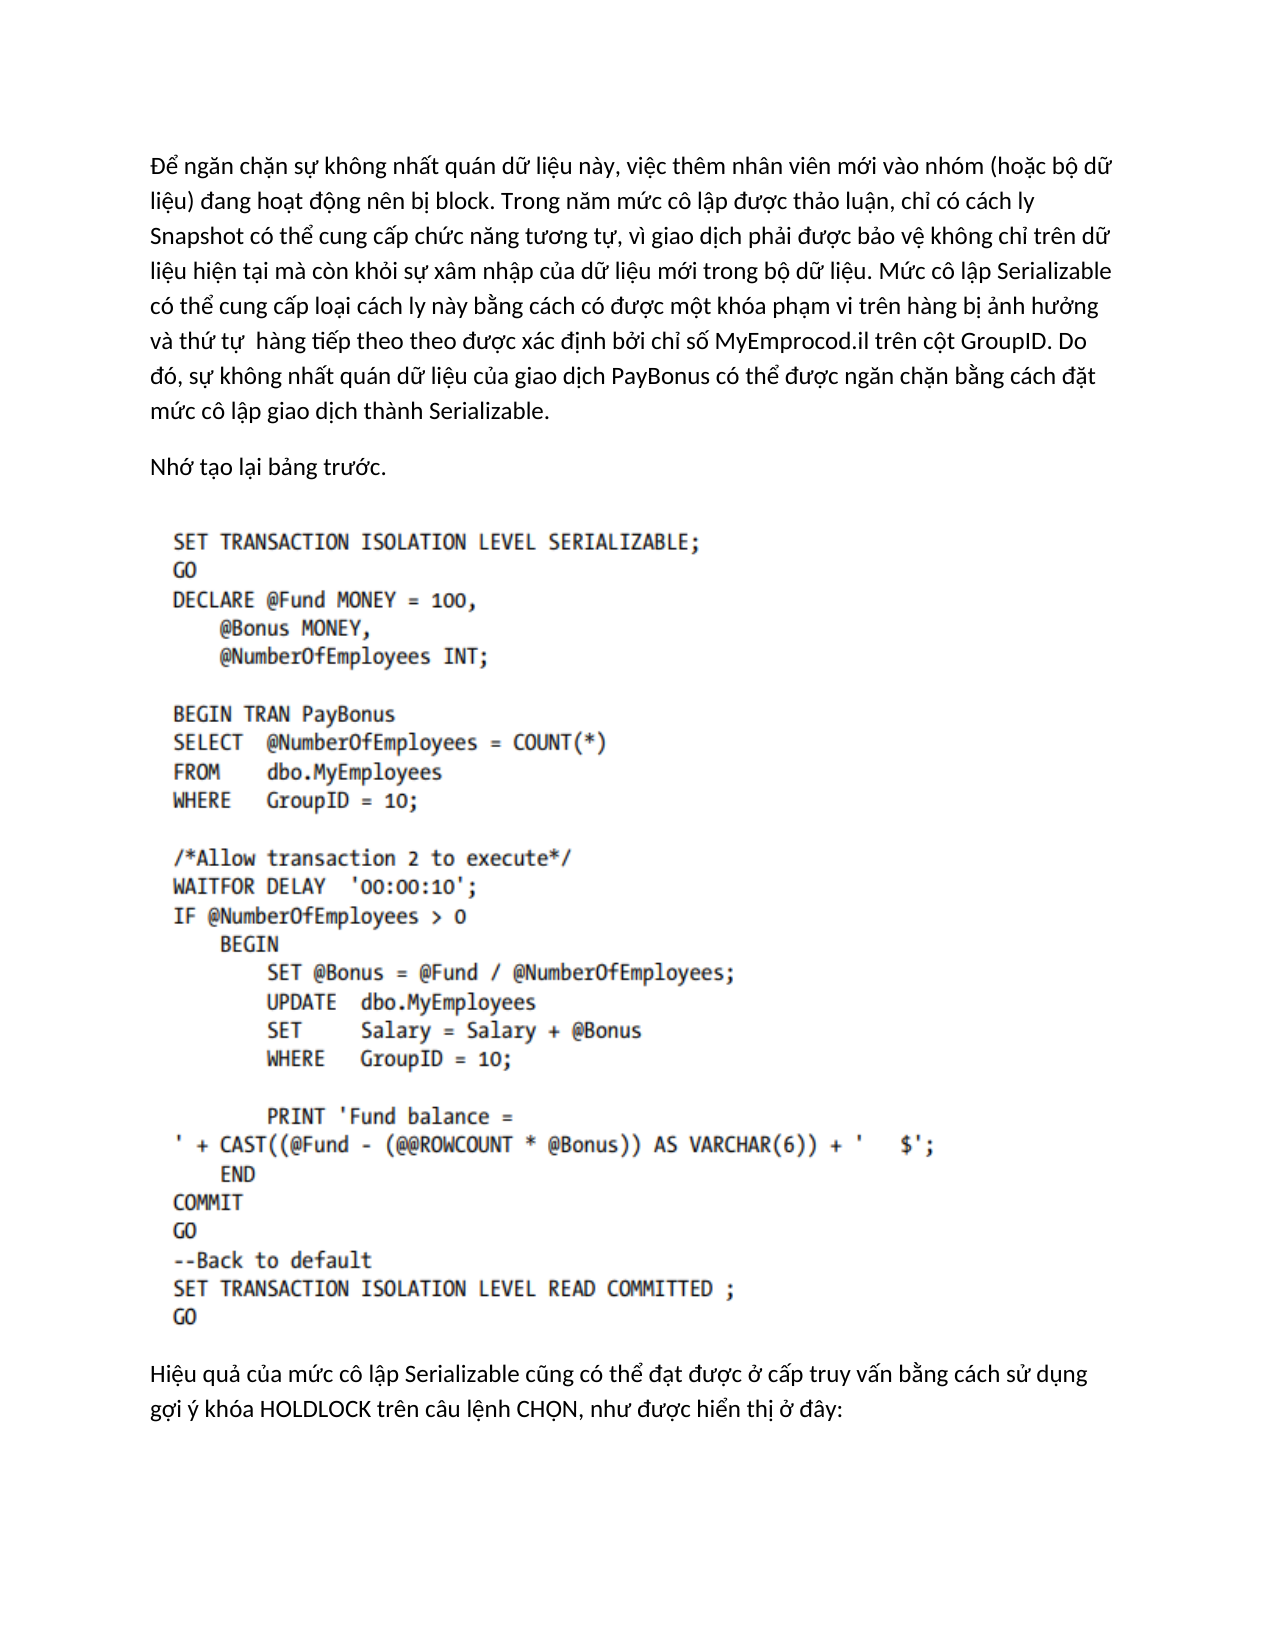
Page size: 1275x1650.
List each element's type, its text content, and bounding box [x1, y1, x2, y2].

text Nhớ tạo lại bảng trước. [150, 451, 1125, 481]
picture [150, 506, 969, 1334]
text Hiệu quả của mức cô lập Serializable cũng có thể đạt được ở cấp truy vấn bằng cách sử dụng gợi ý khóa HOLDLOCK trên câu lệnh CHỌN, như được hiển thị ở đây: [150, 1358, 1125, 1424]
text Để ngăn chặn sự không nhất quán dữ liệu này, việc thêm nhân viên mới vào nhóm (hoặc bộ dữ liệu) đang hoạt động nên bị block. Trong năm mức cô lập được thảo luận, chỉ có cách ly Snapshot có thể cung cấp chức năng tương tự, vì giao dịch phải được bảo vệ không chỉ trên dữ liệu hiện tại mà còn khỏi sự xâm nhập của dữ liệu mới trong bộ dữ liệu. Mức cô lập Serializable có thể cung cấp loại cách ly này bằng cách có được một khóa phạm vi trên hàng bị ảnh hưởng và thứ tự hàng tiếp theo theo được xác định bởi chỉ số MyEmprocod.il trên cột GroupID. Do đó, sự không nhất quán dữ liệu của giao dịch PayBonus có thể được ngăn chặn bằng cách đặt mức cô lập giao dịch thành Serializable. [150, 150, 1125, 426]
